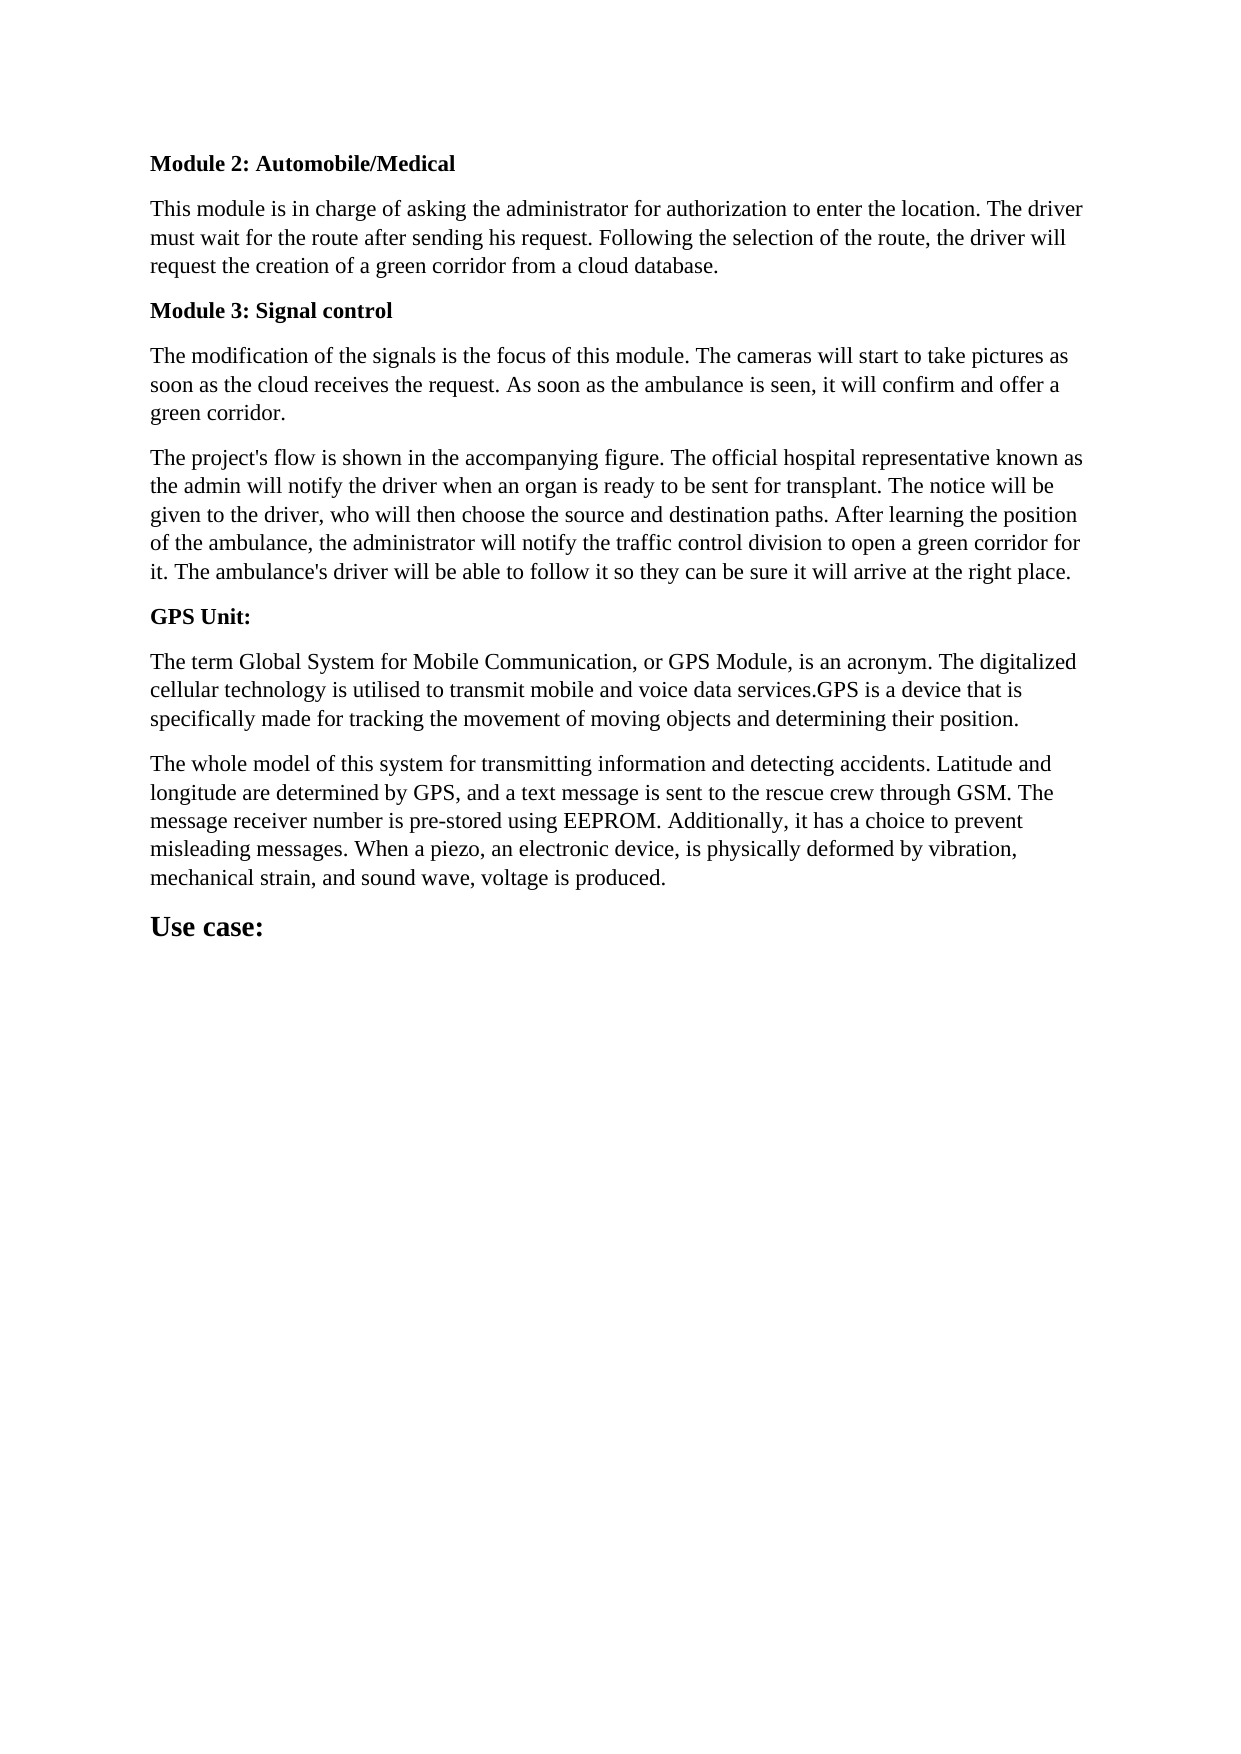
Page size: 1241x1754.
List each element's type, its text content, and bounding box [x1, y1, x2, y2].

text Module 3: Signal control [150, 297, 1090, 323]
text The project's flow is shown in the accompanying figure. The official hospital representative known as the admin will notify the driver when an organ is ready to be sent for transplant. The notice will be given to the driver, who will then choose the source and destination paths. After learning the position of the ambulance, the administrator will notify the traffic control division to open a green corridor for it. The ambulance's driver will be able to follow it so they can be sure it will arrive at the right place. [150, 444, 1090, 584]
text This module is in charge of asking the administrator for authorization to enter the location. The driver must wait for the route after sending his request. Following the selection of the route, the driver will request the creation of a green corridor from a cloud database. [150, 195, 1090, 278]
text Module 2: Automobile/Medical [150, 150, 1090, 176]
text GPS Unit: [150, 603, 1090, 629]
text The modification of the signals is the focus of this module. The cameras will start to take pictures as soon as the cloud receives the request. As soon as the ambulance is seen, it will confirm and offer a green corridor. [150, 342, 1090, 425]
text The whole model of this system for transmitting information and detecting accidents. Latitude and longitude are determined by GPS, and a text message is sent to the rescue crew through GSM. The message receiver number is pre-stored using EEPROM. Additionally, it has a choice to prevent misleading messages. When a piezo, an electronic device, is physically deformed by vibration, mechanical strain, and sound wave, voltage is produced. [150, 750, 1090, 890]
text Use case: [150, 909, 1090, 942]
text The term Global System for Mobile Communication, or GPS Module, is an acronym. The digitalized cellular technology is utilised to transmit mobile and voice data services.GPS is a device that is specifically made for tracking the movement of moving objects and determining their position. [150, 648, 1090, 731]
